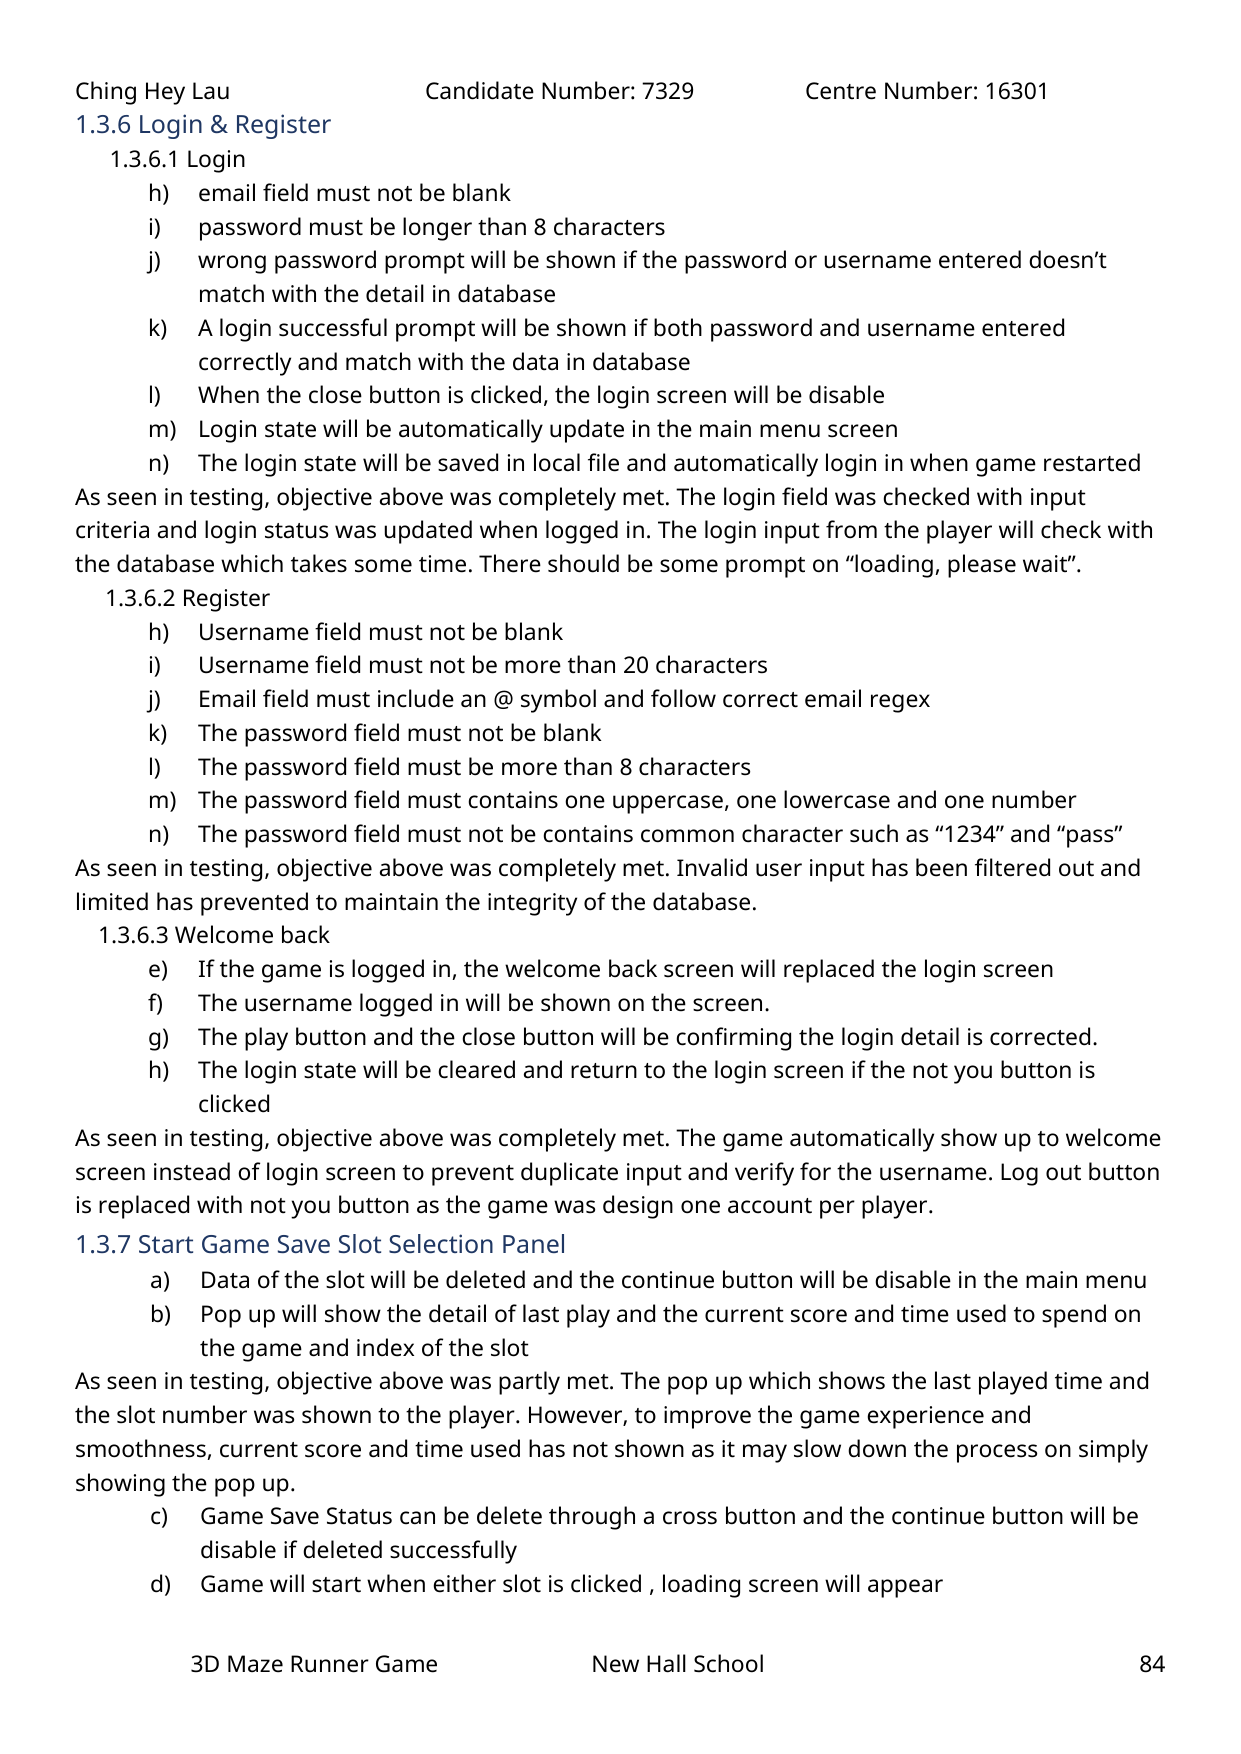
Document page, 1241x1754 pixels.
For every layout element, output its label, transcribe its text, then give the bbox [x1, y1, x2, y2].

list email field must not be blank [148, 177, 1165, 208]
list A login successful prompt will be shown if both password and username entered correctly and match with the data in database [148, 312, 1165, 377]
list The password field must contains one uppercase, one lowercase and one number [148, 784, 1165, 816]
list Username field must not be more than 20 characters [148, 649, 1165, 681]
text 1.3.6.3 Welcome back [98, 919, 1165, 951]
list The login state will be cleared and return to the login screen if the not you button is clicked [148, 1054, 1165, 1119]
text As seen in testing, objective above was completely met. The login field was checked with input criteria and login status was updated when logged in. The login input from the player will check with the database which takes some time. There should be some prompt on “loading, please wait”. [75, 481, 1165, 579]
list Game will start when either slot is clicked , loading screen will appear [150, 1568, 1165, 1599]
list The password field must be more than 8 characters [148, 751, 1165, 782]
list Data of the slot will be deleted and the continue button will be disable in the main menu [150, 1264, 1165, 1295]
list Pop up will show the detail of last play and the current score and time used to spend on the game and index of the slot [150, 1298, 1165, 1363]
list wrong password prompt will be shown if the password or username entered doesn’t match with the detail in database [148, 244, 1165, 309]
list Game Save Status can be delete through a cross button and the continue button will be disable if deleted successfully [150, 1500, 1165, 1565]
text As seen in testing, objective above was partly met. The pop up which shows the last played time and the slot number was shown to the player. However, to improve the game experience and smoothness, current score and time used has not shown as it may slow down the process on simply showing the pop up. [75, 1365, 1165, 1498]
list The password field must not be blank [148, 717, 1165, 748]
list The login state will be saved in local file and automatically login in when game restarted [148, 447, 1165, 478]
subtitle 1.3.7 Start Game Save Slot Selection Panel [75, 1227, 1165, 1261]
list If the game is logged in, the welcome back screen will replaced the login screen [148, 953, 1165, 984]
list Username field must not be blank [148, 616, 1165, 647]
text As seen in testing, objective above was completely met. The game automatically show up to welcome screen instead of login screen to prevent duplicate input and verify for the username. Log out button is replaced with not you button as the game was design one account per player. [75, 1122, 1165, 1221]
list Login state will be automatically update in the main menu screen [148, 413, 1165, 444]
text As seen in testing, objective above was completely met. Invalid user input has been filtered out and limited has prevented to maintain the integrity of the database. [75, 852, 1165, 917]
list password must be longer than 8 characters [148, 211, 1165, 242]
list The password field must not be contains common character such as “1234” and “pass” [148, 818, 1165, 849]
list When the close button is clicked, the login screen will be disable [148, 379, 1165, 411]
list The play button and the close button will be confirming the login detail is corrected. [148, 1021, 1165, 1052]
text 1.3.6.2 Register [98, 582, 1165, 613]
text 1.3.6.1 Login [75, 143, 1165, 174]
list Email field must include an @ symbol and follow correct email regex [148, 683, 1165, 714]
list The username logged in will be shown on the screen. [148, 987, 1165, 1018]
subtitle 1.3.6 Login & Register [75, 106, 1165, 140]
